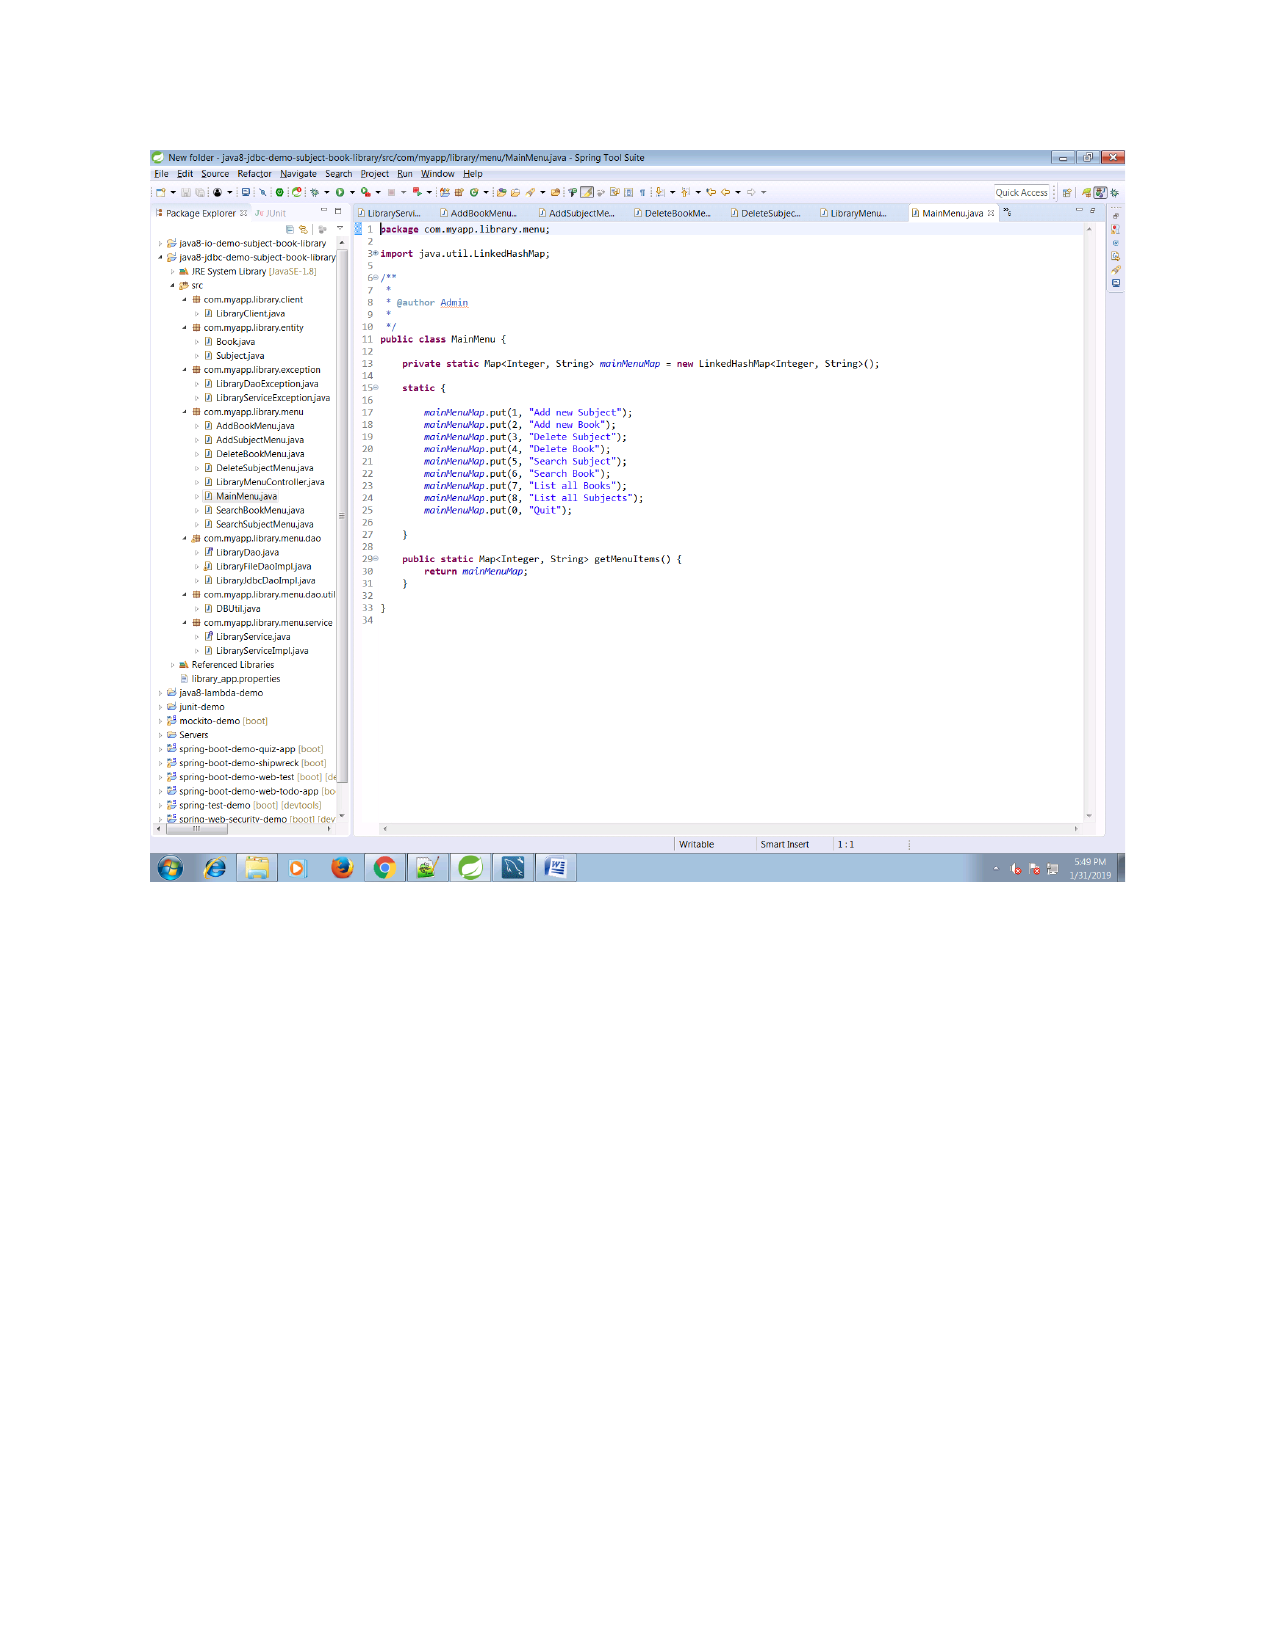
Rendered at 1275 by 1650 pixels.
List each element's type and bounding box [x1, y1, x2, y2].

picture [150, 150, 1125, 882]
